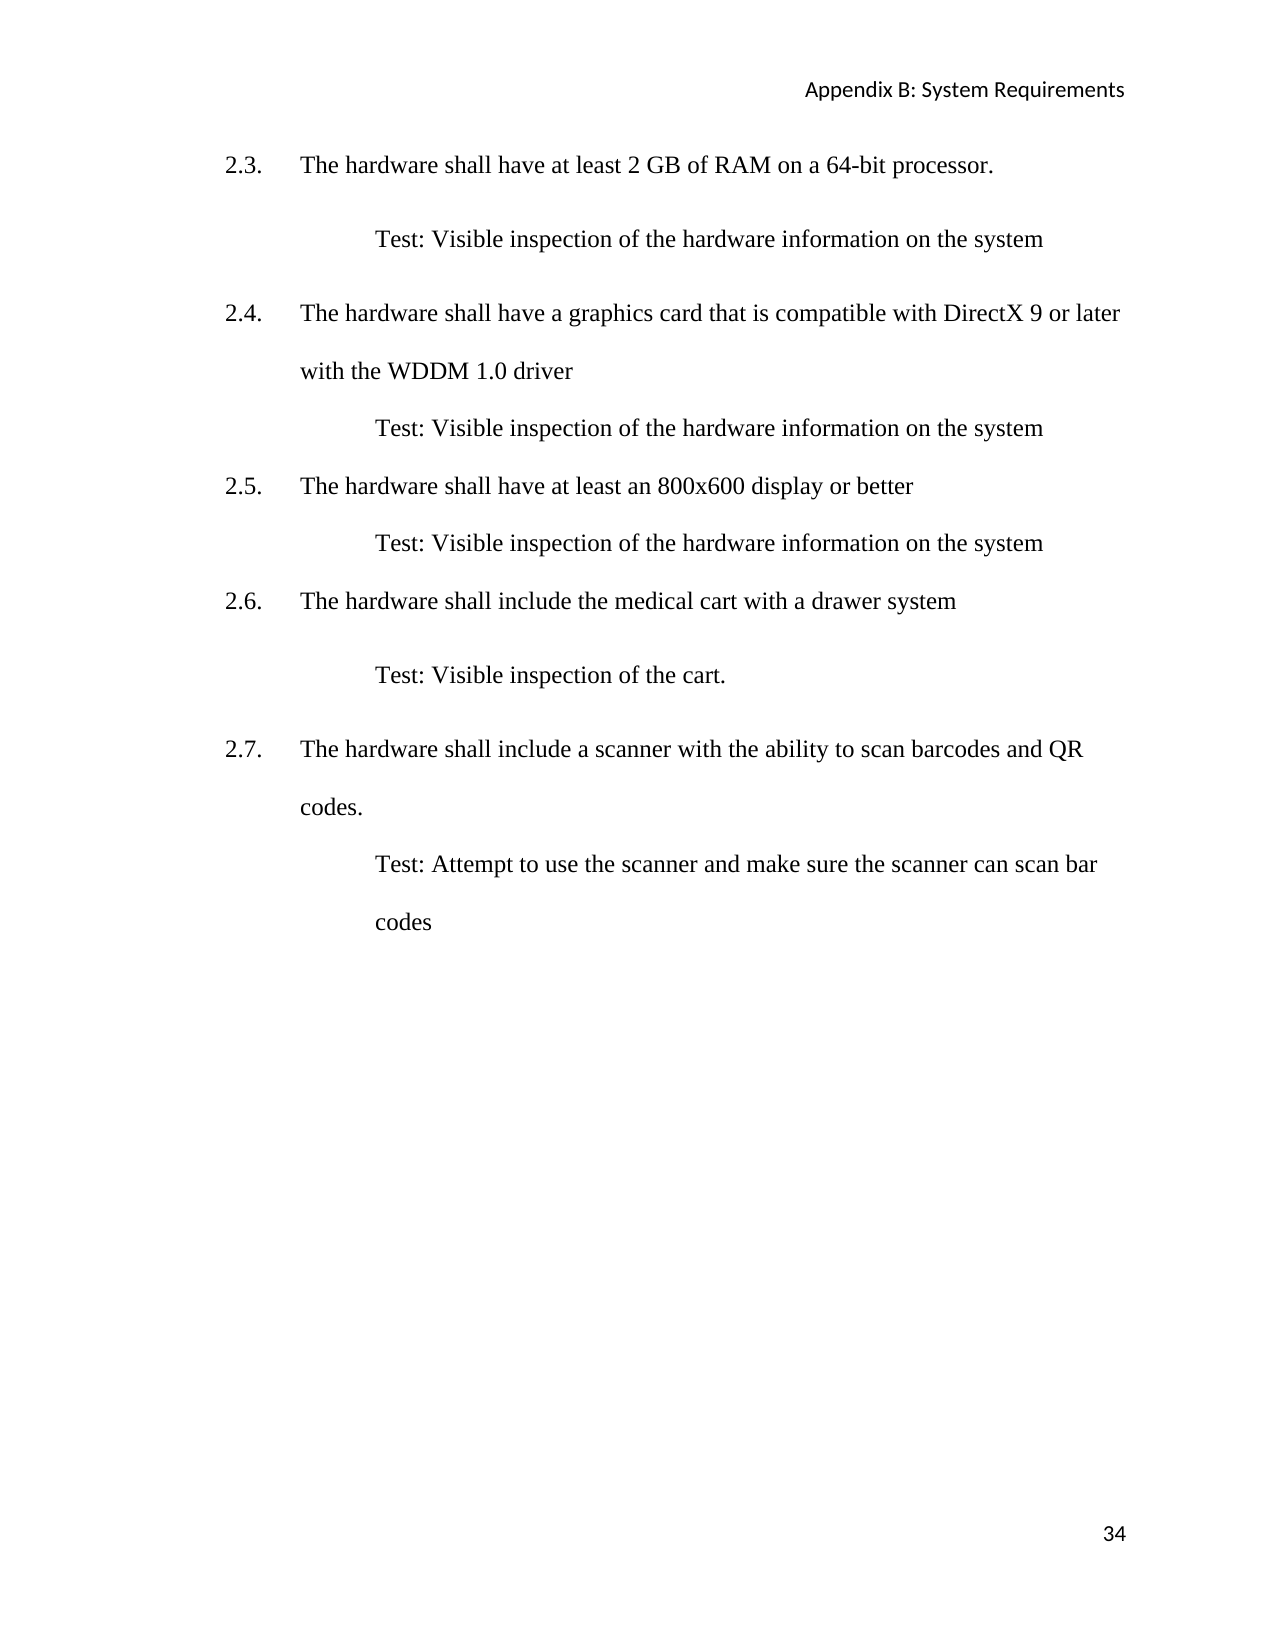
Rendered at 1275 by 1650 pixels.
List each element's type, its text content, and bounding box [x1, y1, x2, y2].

list Test: Visible inspection of the hardware information on the system [375, 528, 1125, 557]
list The hardware shall have at least 2 GB of RAM on a 64-bit processor. [262, 150, 1125, 179]
list Test: Attempt to use the scanner and make sure the scanner can scan bar codes [375, 849, 1125, 935]
list The hardware shall include a scanner with the ability to scan barcodes and QR codes. [262, 734, 1125, 820]
list The hardware shall have a graphics card that is compatible with DirectX 9 or later with the WDDM 1.0 driver [262, 298, 1125, 384]
list The hardware shall include the medical cart with a drawer system [262, 586, 1125, 614]
text Test: Visible inspection of the hardware information on the system [300, 224, 1125, 253]
list Test: Visible inspection of the hardware information on the system [375, 413, 1125, 442]
list The hardware shall have at least an 800x600 display or better [262, 471, 1125, 499]
text Test: Visible inspection of the cart. [300, 660, 1125, 689]
